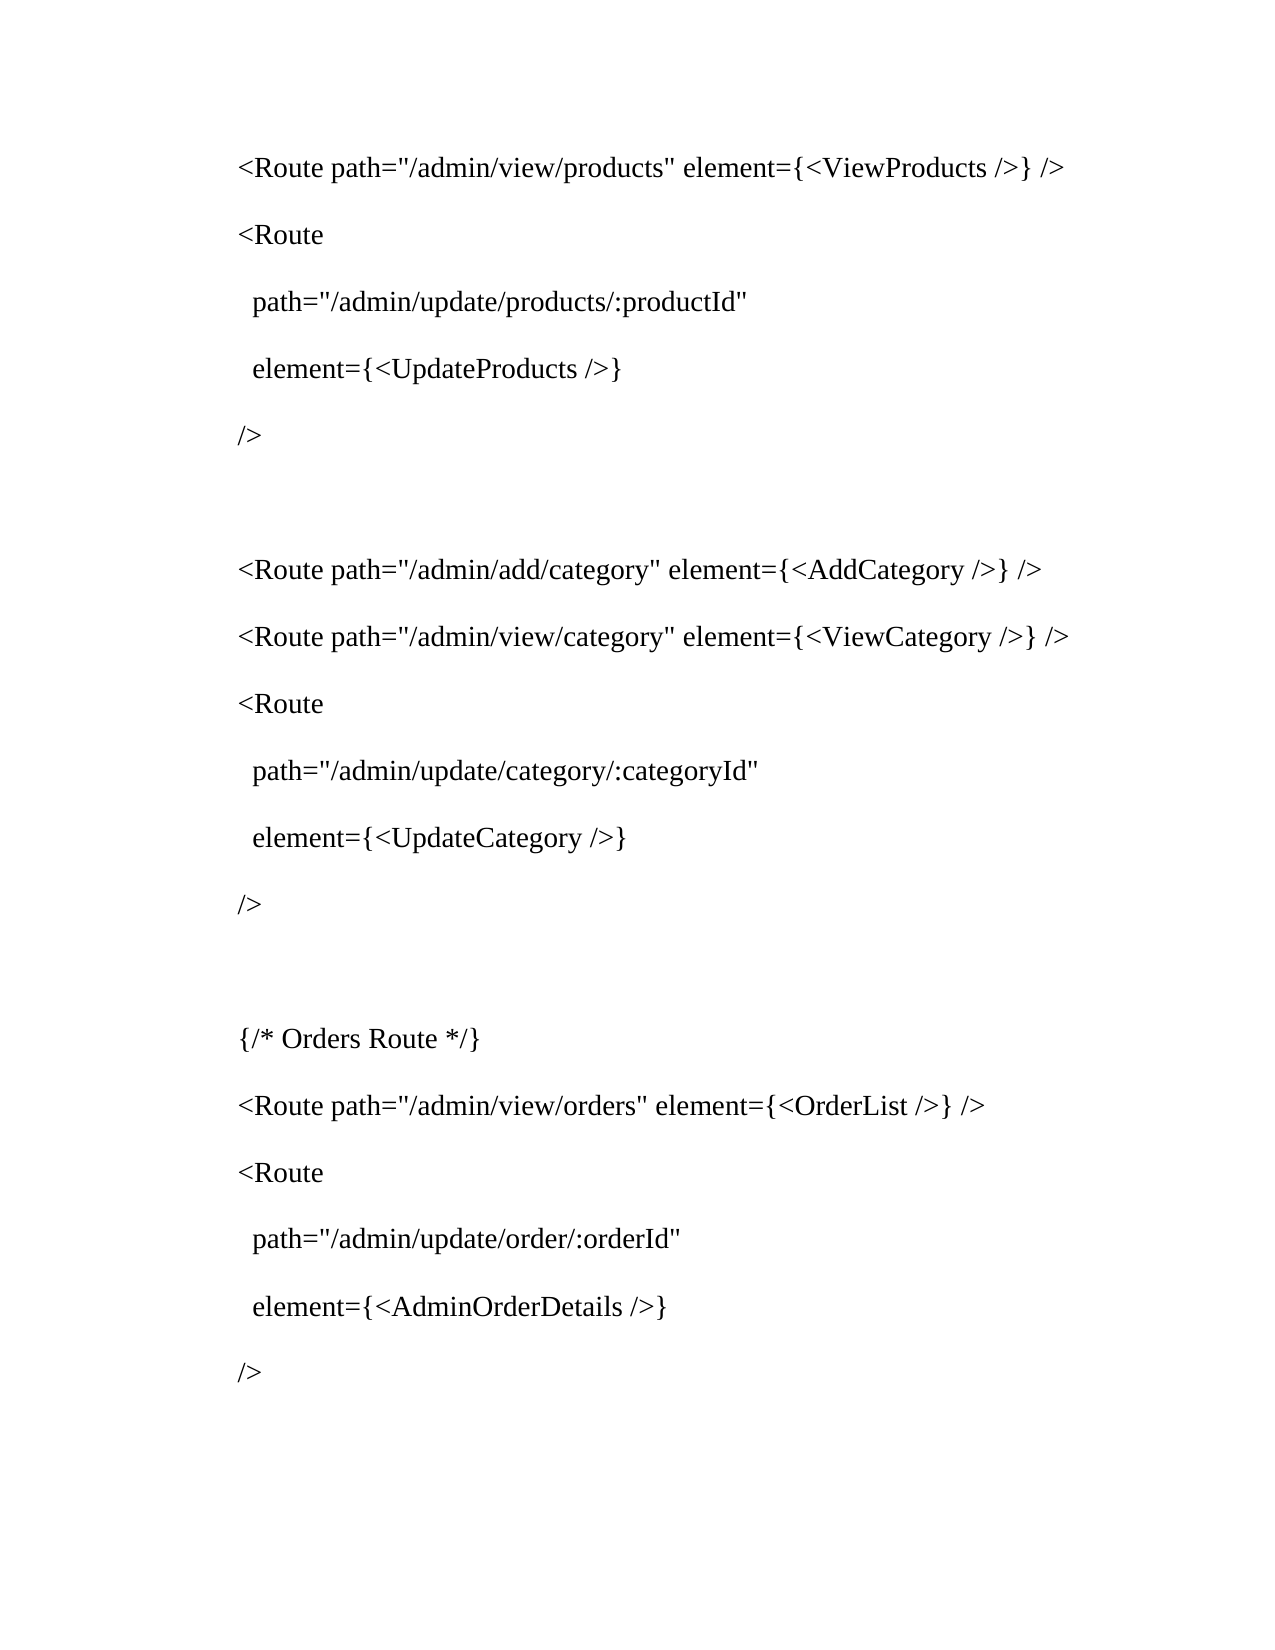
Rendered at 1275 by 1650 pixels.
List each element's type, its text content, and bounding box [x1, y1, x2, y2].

text <Route path="/admin/view/products" element={<ViewProducts />} /> [150, 150, 1125, 183]
text /> [150, 887, 1125, 920]
text path="/admin/update/category/:categoryId" [150, 753, 1125, 786]
text path="/admin/update/order/:orderId" [150, 1222, 1125, 1255]
text <Route [150, 1155, 1125, 1188]
text <Route [150, 217, 1125, 251]
text element={<UpdateCategory />} [150, 820, 1125, 853]
text element={<AdminOrderDetails />} [150, 1289, 1125, 1322]
text <Route path="/admin/view/category" element={<ViewCategory />} /> [150, 619, 1125, 652]
text path="/admin/update/products/:productId" [150, 284, 1125, 317]
text <Route [150, 686, 1125, 719]
text {/* Orders Route */} [150, 1021, 1125, 1054]
text /> [150, 1356, 1125, 1389]
text element={<UpdateProducts />} [150, 351, 1125, 384]
text /> [150, 418, 1125, 451]
text <Route path="/admin/add/category" element={<AddCategory />} /> [150, 552, 1125, 585]
text <Route path="/admin/view/orders" element={<OrderList />} /> [150, 1088, 1125, 1121]
